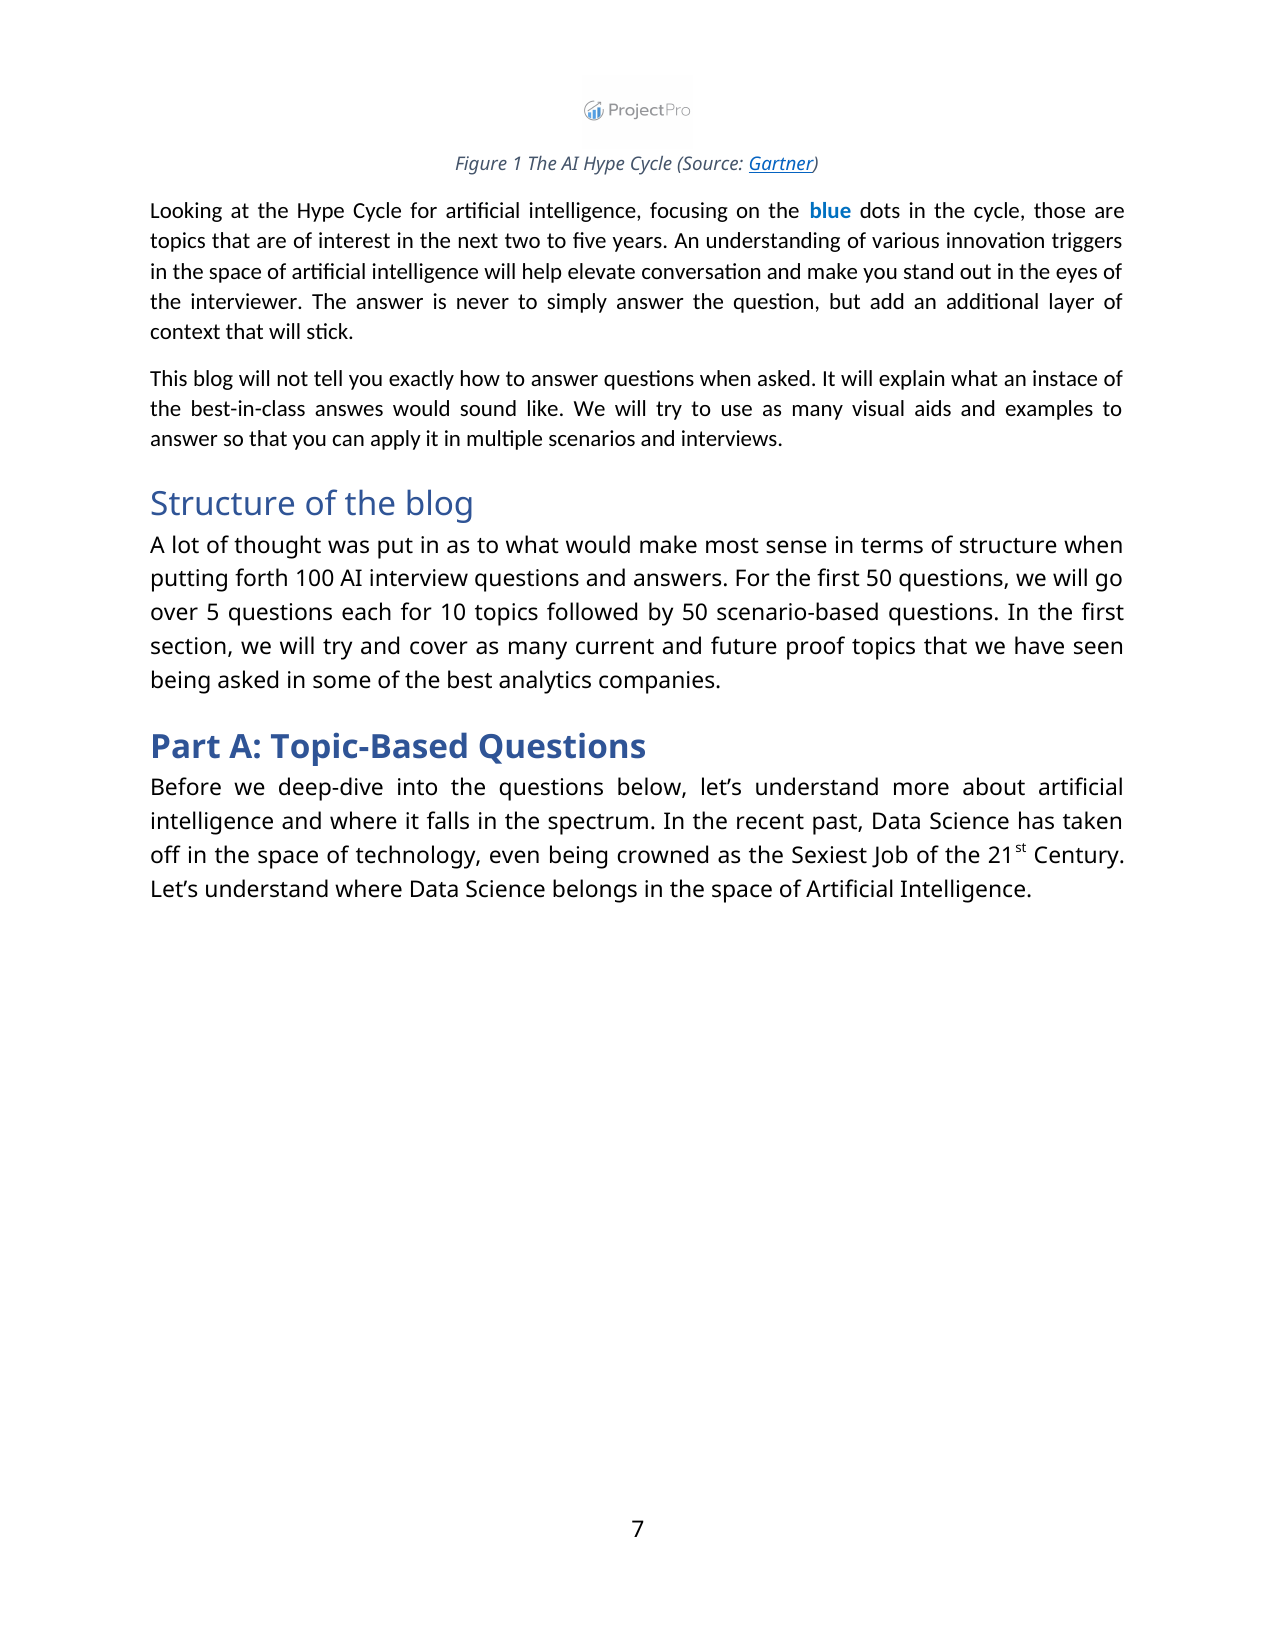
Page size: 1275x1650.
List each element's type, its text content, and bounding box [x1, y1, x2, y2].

subtitle Part A: Topic-Based Questions [150, 722, 1125, 768]
text A lot of thought was put in as to what would make most sense in terms of structure when putting forth 100 AI interview questions and answers. For the first 50 questions, we will go over 5 questions each for 10 topics followed by 50 scenario-based questions. In the first section, we will try and cover as many current and future proof topics that we have seen being asked in some of the best analytics companies. [150, 529, 1125, 695]
picture [582, 75, 693, 149]
text Looking at the Hype Cycle for artificial intelligence, focusing on the blue dots in the cycle, those are topics that are of interest in the next two to five years. An understanding of various innovation triggers in the space of artificial intelligence will help elevate conversation and make you stand out in the eyes of the interviewer. The answer is never to simply answer the question, but add an additional layer of context that will stick. [150, 196, 1125, 345]
text Figure 1 The AI Hype Cycle (Source: Gartner) [150, 150, 1125, 176]
text Before we deep-dive into the questions below, let’s understand more about artificial intelligence and where it falls in the spectrum. In the recent past, Data Science has taken off in the space of technology, even being crowned as the Sexiest Job of the 21st Century. Let’s understand where Data Science belongs in the space of Artificial Intelligence. [150, 771, 1125, 904]
text This blog will not tell you exactly how to answer questions when asked. It will explain what an instace of the best-in-class answes would sound like. We will try to use as many visual aids and examples to answer so that you can apply it in multiple scenarios and interviews. [150, 364, 1125, 452]
subtitle Structure of the blog [150, 480, 1125, 525]
